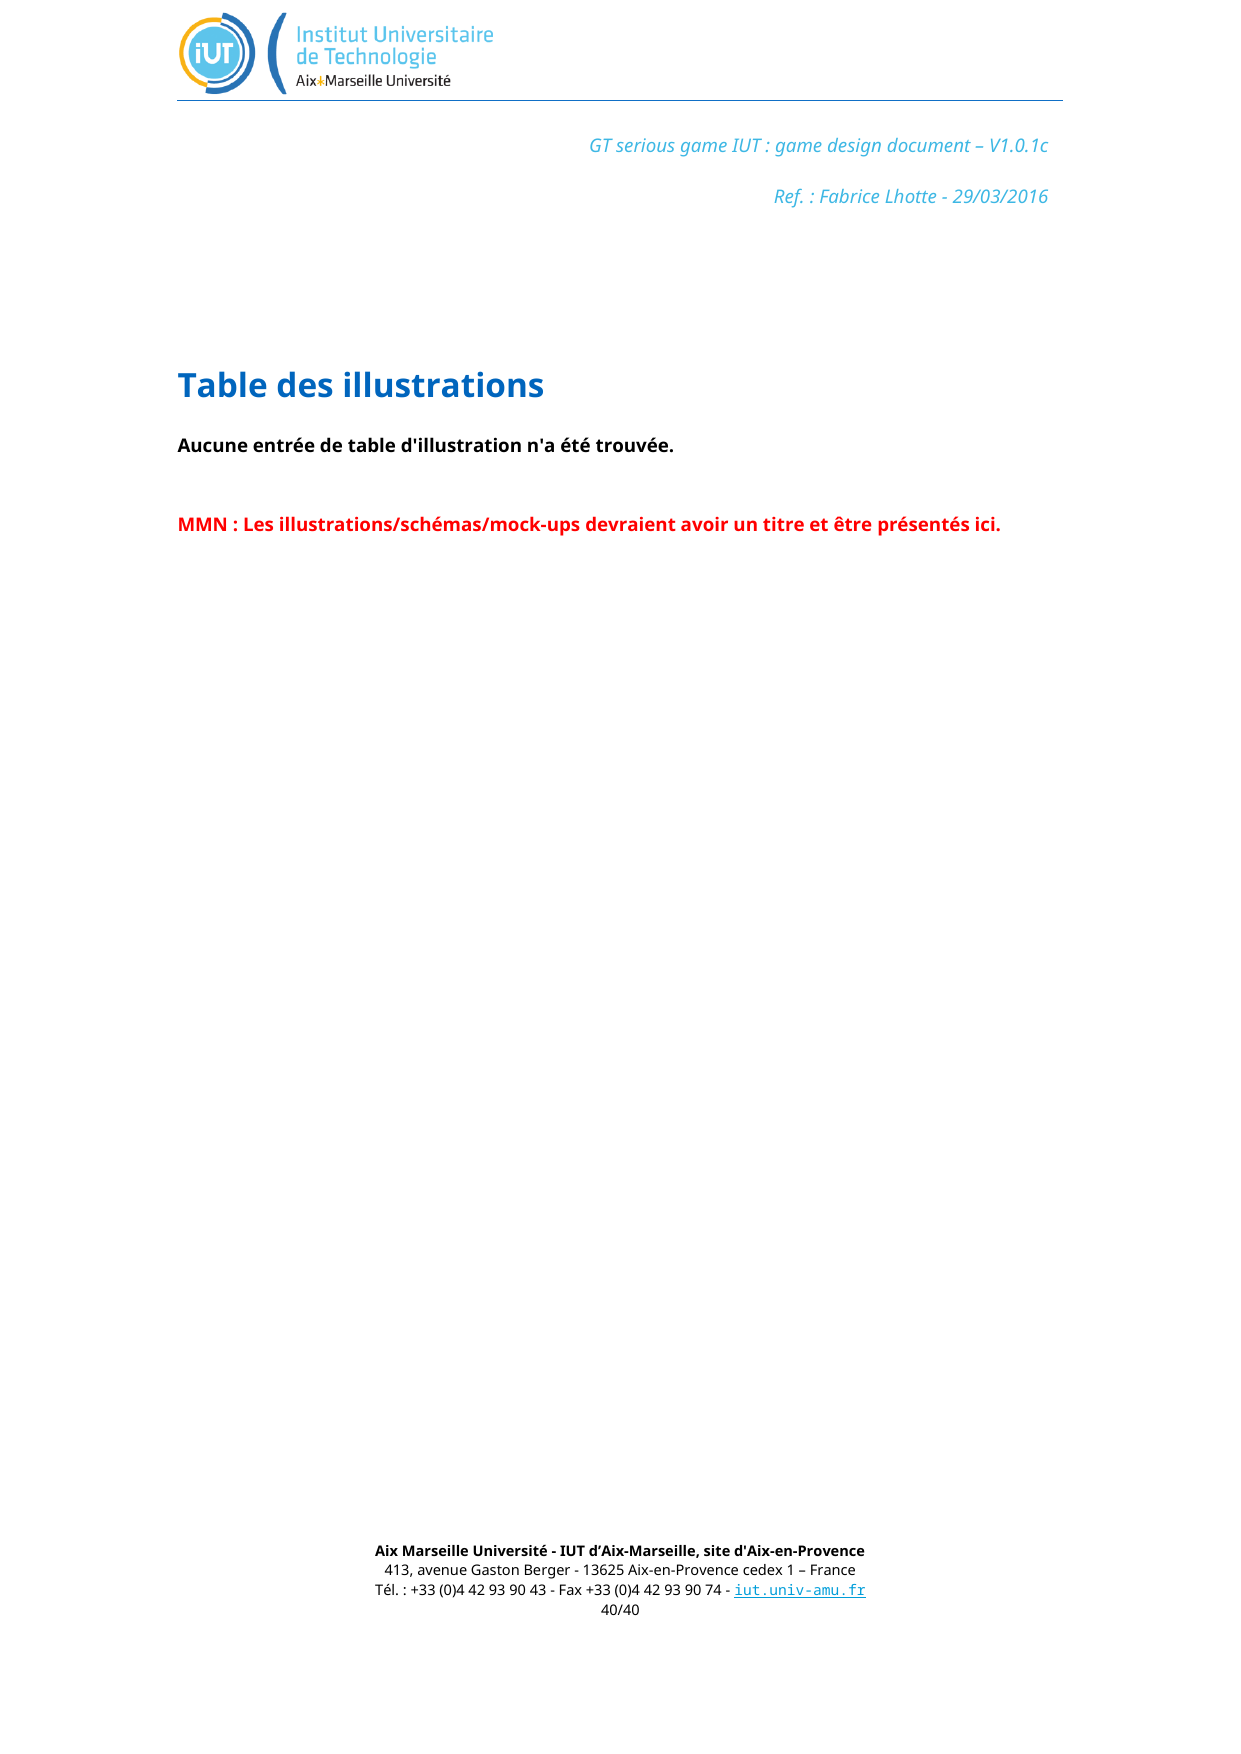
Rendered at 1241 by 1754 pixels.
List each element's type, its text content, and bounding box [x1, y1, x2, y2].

subtitle Table des illustrations [177, 361, 1063, 407]
picture [176, 0, 521, 106]
text MMN : Les illustrations/schémas/mock-ups devraient avoir un titre et être présentés ici. [177, 511, 1063, 537]
